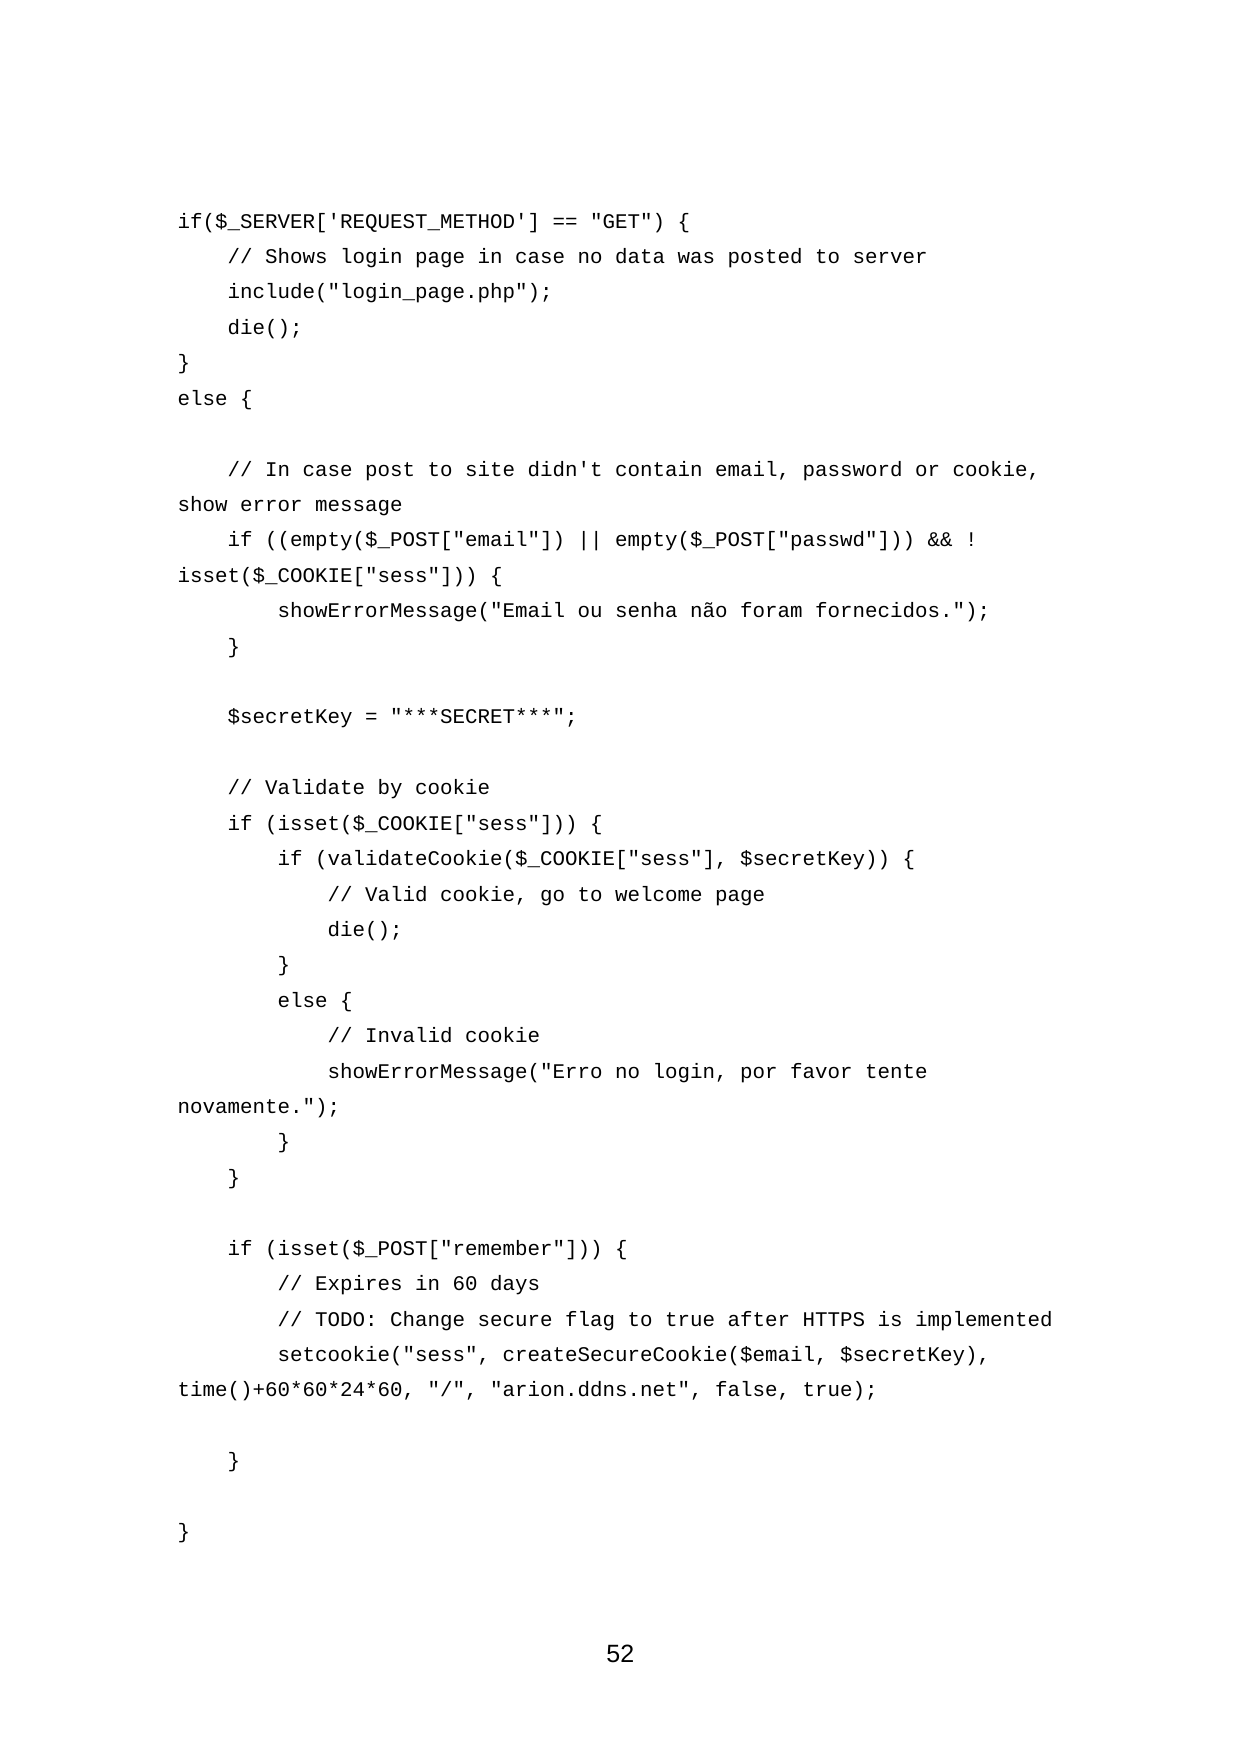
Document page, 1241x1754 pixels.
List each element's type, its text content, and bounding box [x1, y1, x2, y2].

text // Expires in 60 days [177, 1273, 1063, 1297]
text // Valid cookie, go to welcome page [177, 883, 1063, 907]
text else { [177, 388, 1063, 411]
text setcookie("sess", createSecureCookie($email, $secretKey), time()+60*60*24*60, "/", "arion.ddns.net", false, true); [177, 1344, 1063, 1403]
text // Invalid cookie [177, 1025, 1063, 1049]
text } [177, 636, 1063, 659]
text } [177, 1521, 1063, 1545]
text else { [177, 990, 1063, 1013]
text die(); [177, 317, 1063, 341]
text $secretKey = "***SECRET***"; [177, 706, 1063, 730]
text } [177, 1450, 1063, 1474]
text // TODO: Change secure flag to true after HTTPS is implemented [177, 1308, 1063, 1332]
text if (isset($_COOKIE["sess"])) { [177, 813, 1063, 836]
text } [177, 954, 1063, 978]
text die(); [177, 919, 1063, 943]
text if($_SERVER['REQUEST_METHOD'] == "GET") { [177, 211, 1063, 234]
text if (validateCookie($_COOKIE["sess"], $secretKey)) { [177, 848, 1063, 872]
text } [177, 1167, 1063, 1191]
text showErrorMessage("Erro no login, por favor tente novamente."); [177, 1061, 1063, 1120]
text if ((empty($_POST["email"]) || empty($_POST["passwd"])) && !isset($_COOKIE["sess"])) { [177, 529, 1063, 588]
text // In case post to site didn't contain email, password or cookie, show error message [177, 458, 1063, 518]
text include("login_page.php"); [177, 281, 1063, 305]
text } [177, 352, 1063, 376]
text showErrorMessage("Email ou senha não foram fornecidos."); [177, 600, 1063, 624]
text // Shows login page in case no data was posted to server [177, 246, 1063, 270]
text // Validate by cookie [177, 777, 1063, 801]
text } [177, 1131, 1063, 1155]
text if (isset($_POST["remember"])) { [177, 1238, 1063, 1261]
